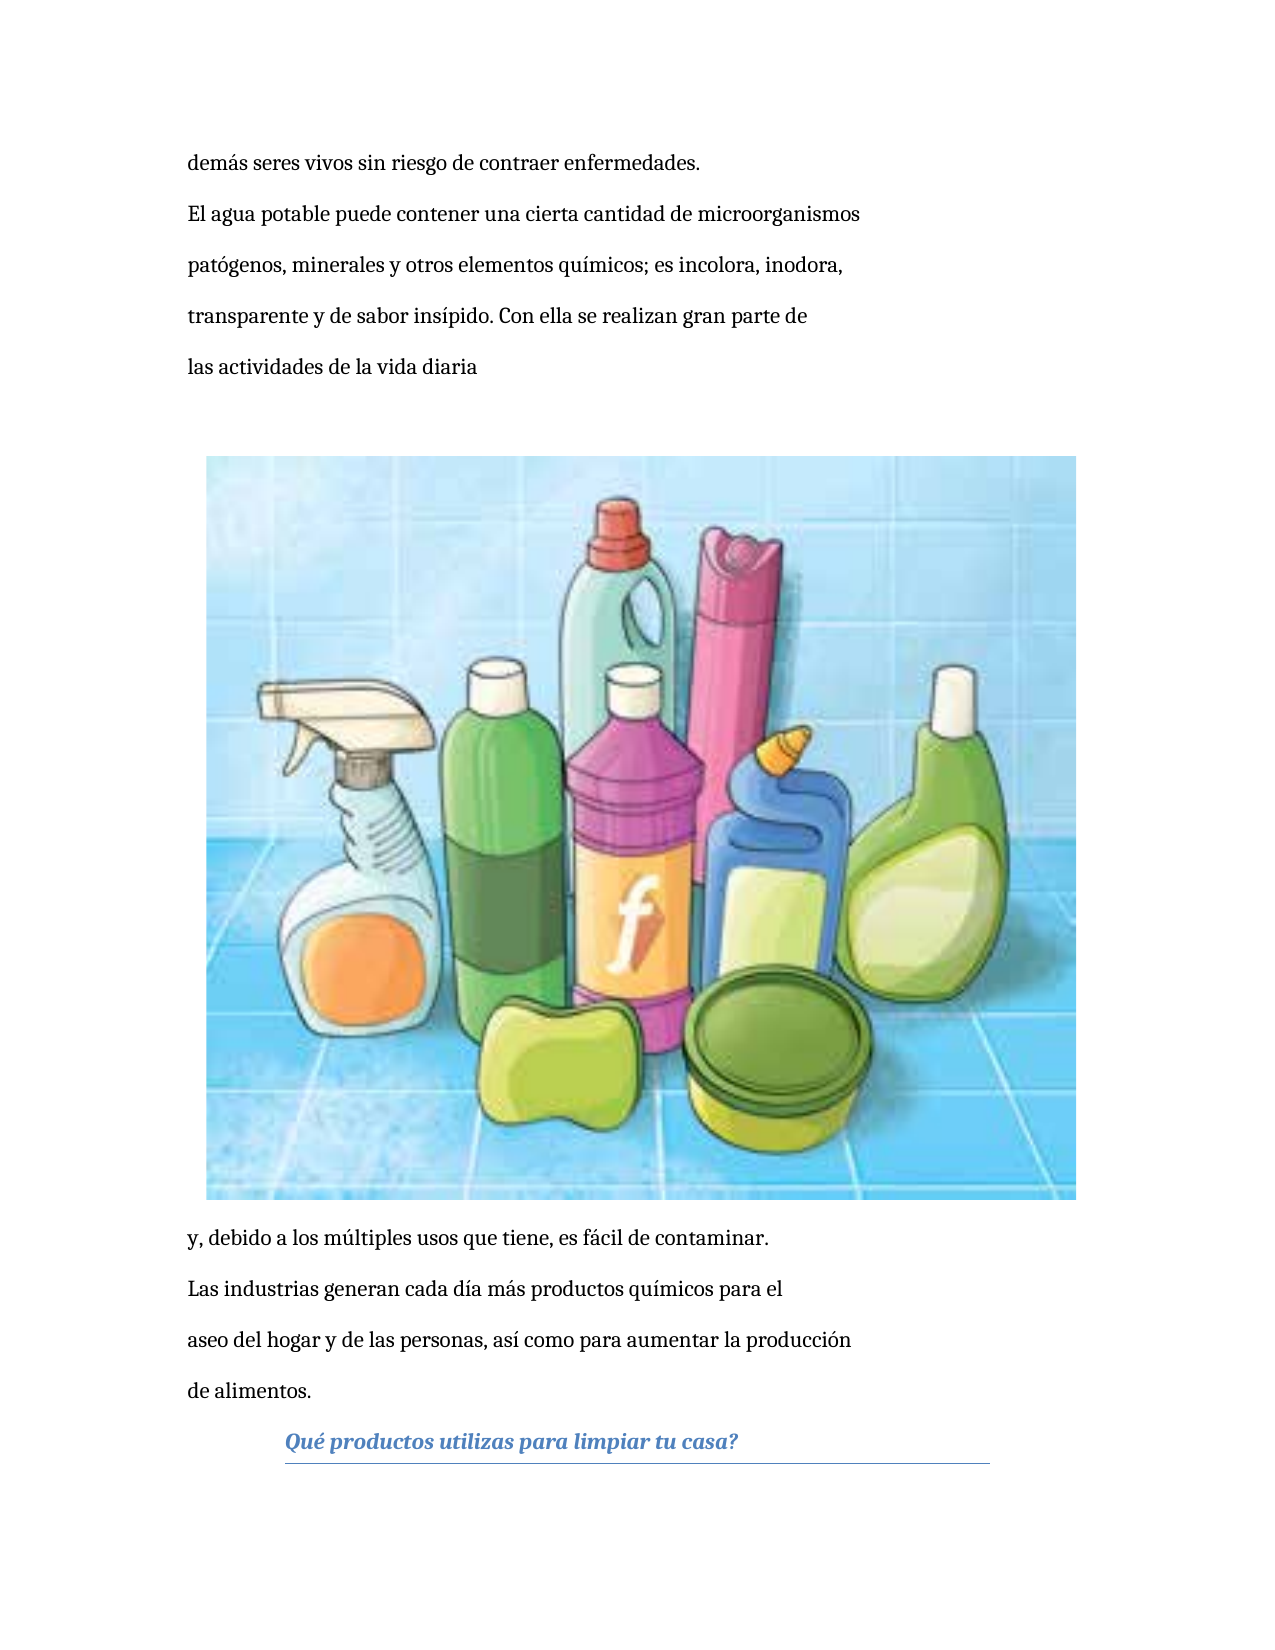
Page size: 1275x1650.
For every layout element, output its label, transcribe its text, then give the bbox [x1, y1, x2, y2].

picture [206, 456, 1077, 1200]
text Qué productos utilizas para limpiar tu casa? [285, 1429, 990, 1463]
text El agua potable puede contener una cierta cantidad de microorganismos [187, 201, 1087, 227]
text las actividades de la vida diaria [187, 354, 1087, 381]
text patógenos, minerales y otros elementos químicos; es incolora, inodora, [187, 252, 1087, 278]
text transparente y de sabor insípido. Con ella se realizan gran parte de [187, 303, 1087, 329]
text Las industrias generan cada día más productos químicos para el [187, 1276, 1087, 1302]
text aseo del hogar y de las personas, así como para aumentar la producción [187, 1327, 1087, 1353]
text de alimentos. [187, 1378, 1087, 1404]
text y, debido a los múltiples usos que tiene, es fácil de contaminar. [187, 1224, 1087, 1251]
text demás seres vivos sin riesgo de contraer enfermedades. [187, 150, 1087, 176]
